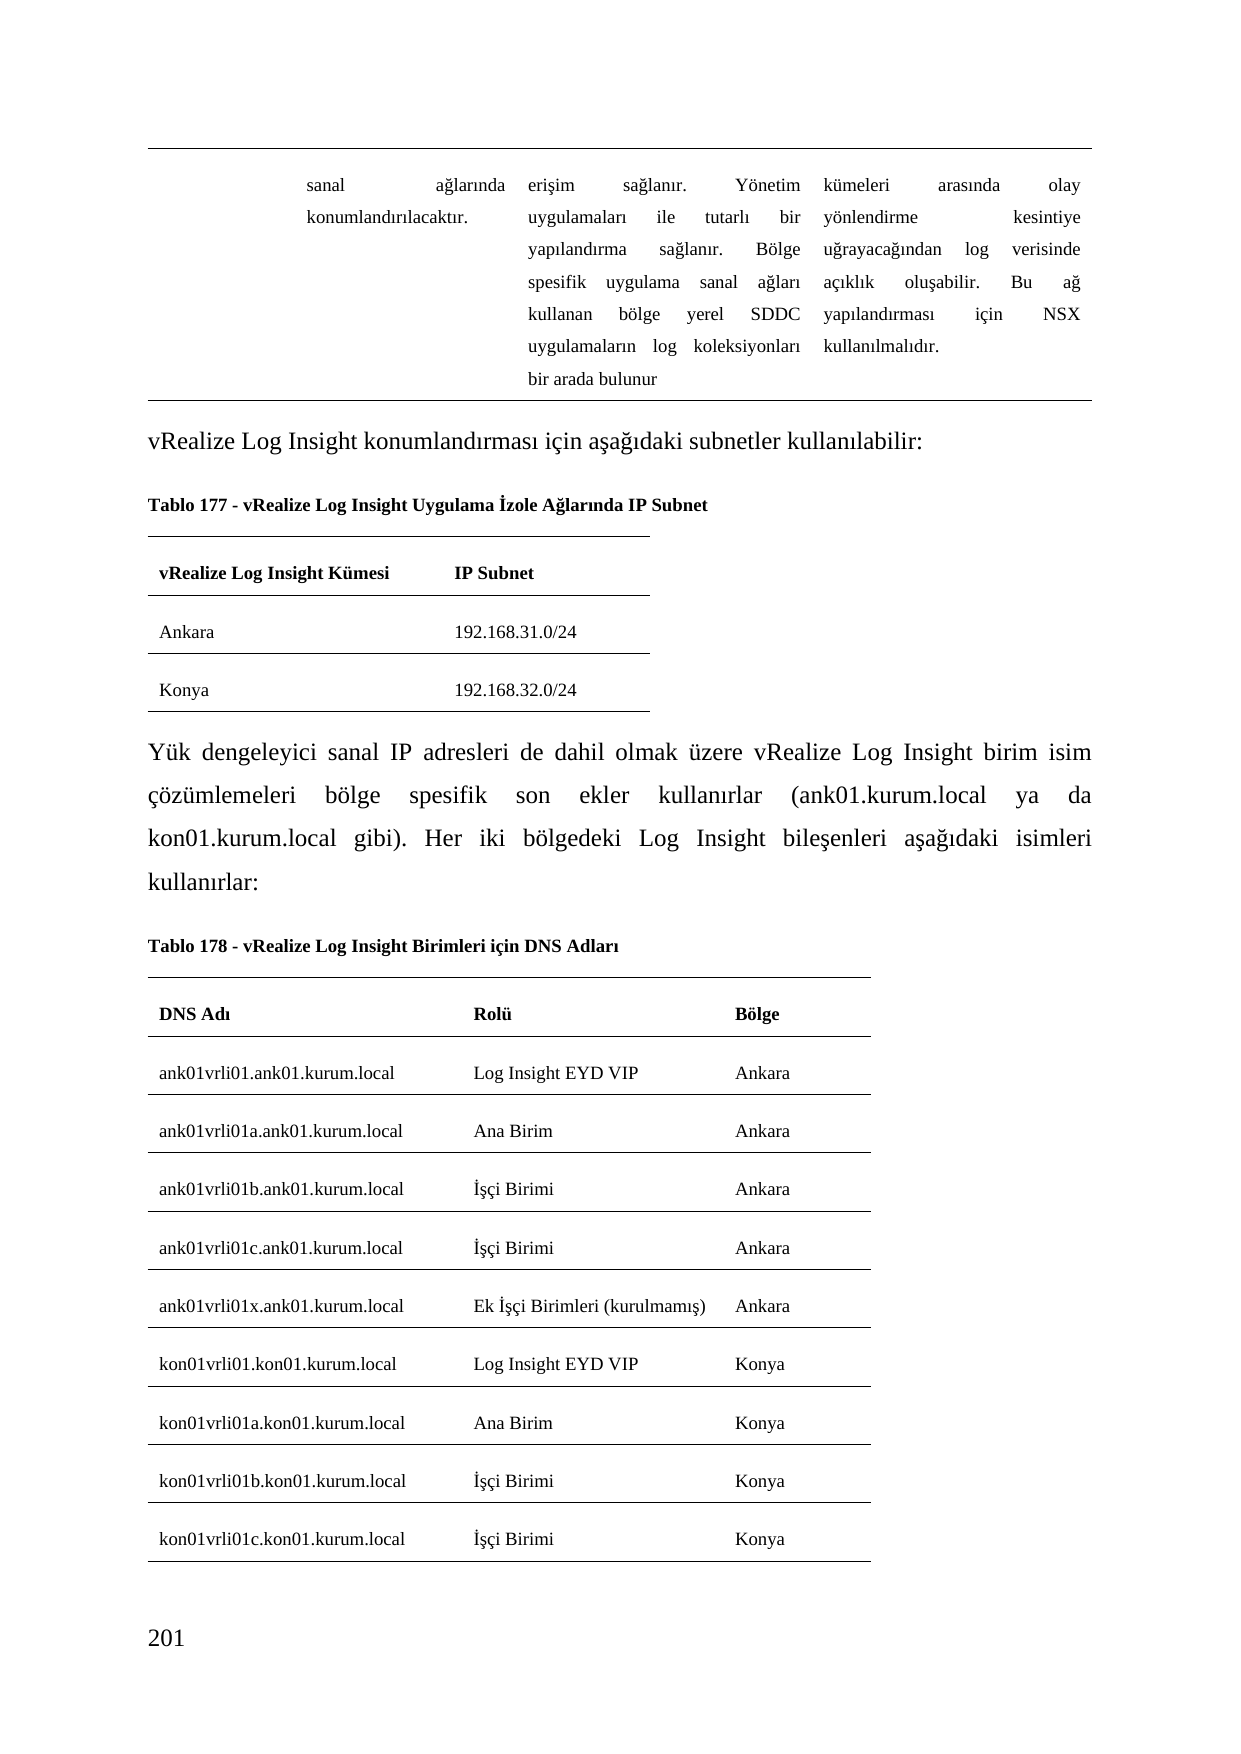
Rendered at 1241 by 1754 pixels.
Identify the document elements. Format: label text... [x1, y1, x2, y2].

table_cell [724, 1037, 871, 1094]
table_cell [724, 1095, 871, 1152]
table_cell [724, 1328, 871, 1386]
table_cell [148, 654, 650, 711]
text vRealize Log Insight konumlandırması için aşağıdaki subnetler kullanılabilir: [148, 426, 1093, 454]
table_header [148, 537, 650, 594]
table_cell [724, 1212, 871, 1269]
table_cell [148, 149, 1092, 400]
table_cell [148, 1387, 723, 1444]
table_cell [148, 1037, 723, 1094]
text Yük dengeleyici sanal IP adresleri de dahil olmak üzere vRealize Log Insight birim isim çözümlemeleri bölge spesifik son ekler kullanırlar (ank01.kurum.local ya da kon01.kurum.local gibi). Her iki bölgedeki Log Insight bileşenleri aşağıdaki isimleri kullanırlar: [148, 737, 1093, 895]
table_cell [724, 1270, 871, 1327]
text Tablo 178 - vRealize Log Insight Birimleri için DNS Adları [148, 935, 1093, 956]
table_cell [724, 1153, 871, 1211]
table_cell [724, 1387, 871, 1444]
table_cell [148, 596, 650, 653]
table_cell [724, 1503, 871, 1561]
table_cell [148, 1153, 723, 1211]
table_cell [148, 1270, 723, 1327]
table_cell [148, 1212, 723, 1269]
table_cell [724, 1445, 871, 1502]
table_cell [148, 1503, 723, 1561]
text Tablo 177 - vRealize Log Insight Uygulama İzole Ağlarında IP Subnet [148, 494, 1093, 515]
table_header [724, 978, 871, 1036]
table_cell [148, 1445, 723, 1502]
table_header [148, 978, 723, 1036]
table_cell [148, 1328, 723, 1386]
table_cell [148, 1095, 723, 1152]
